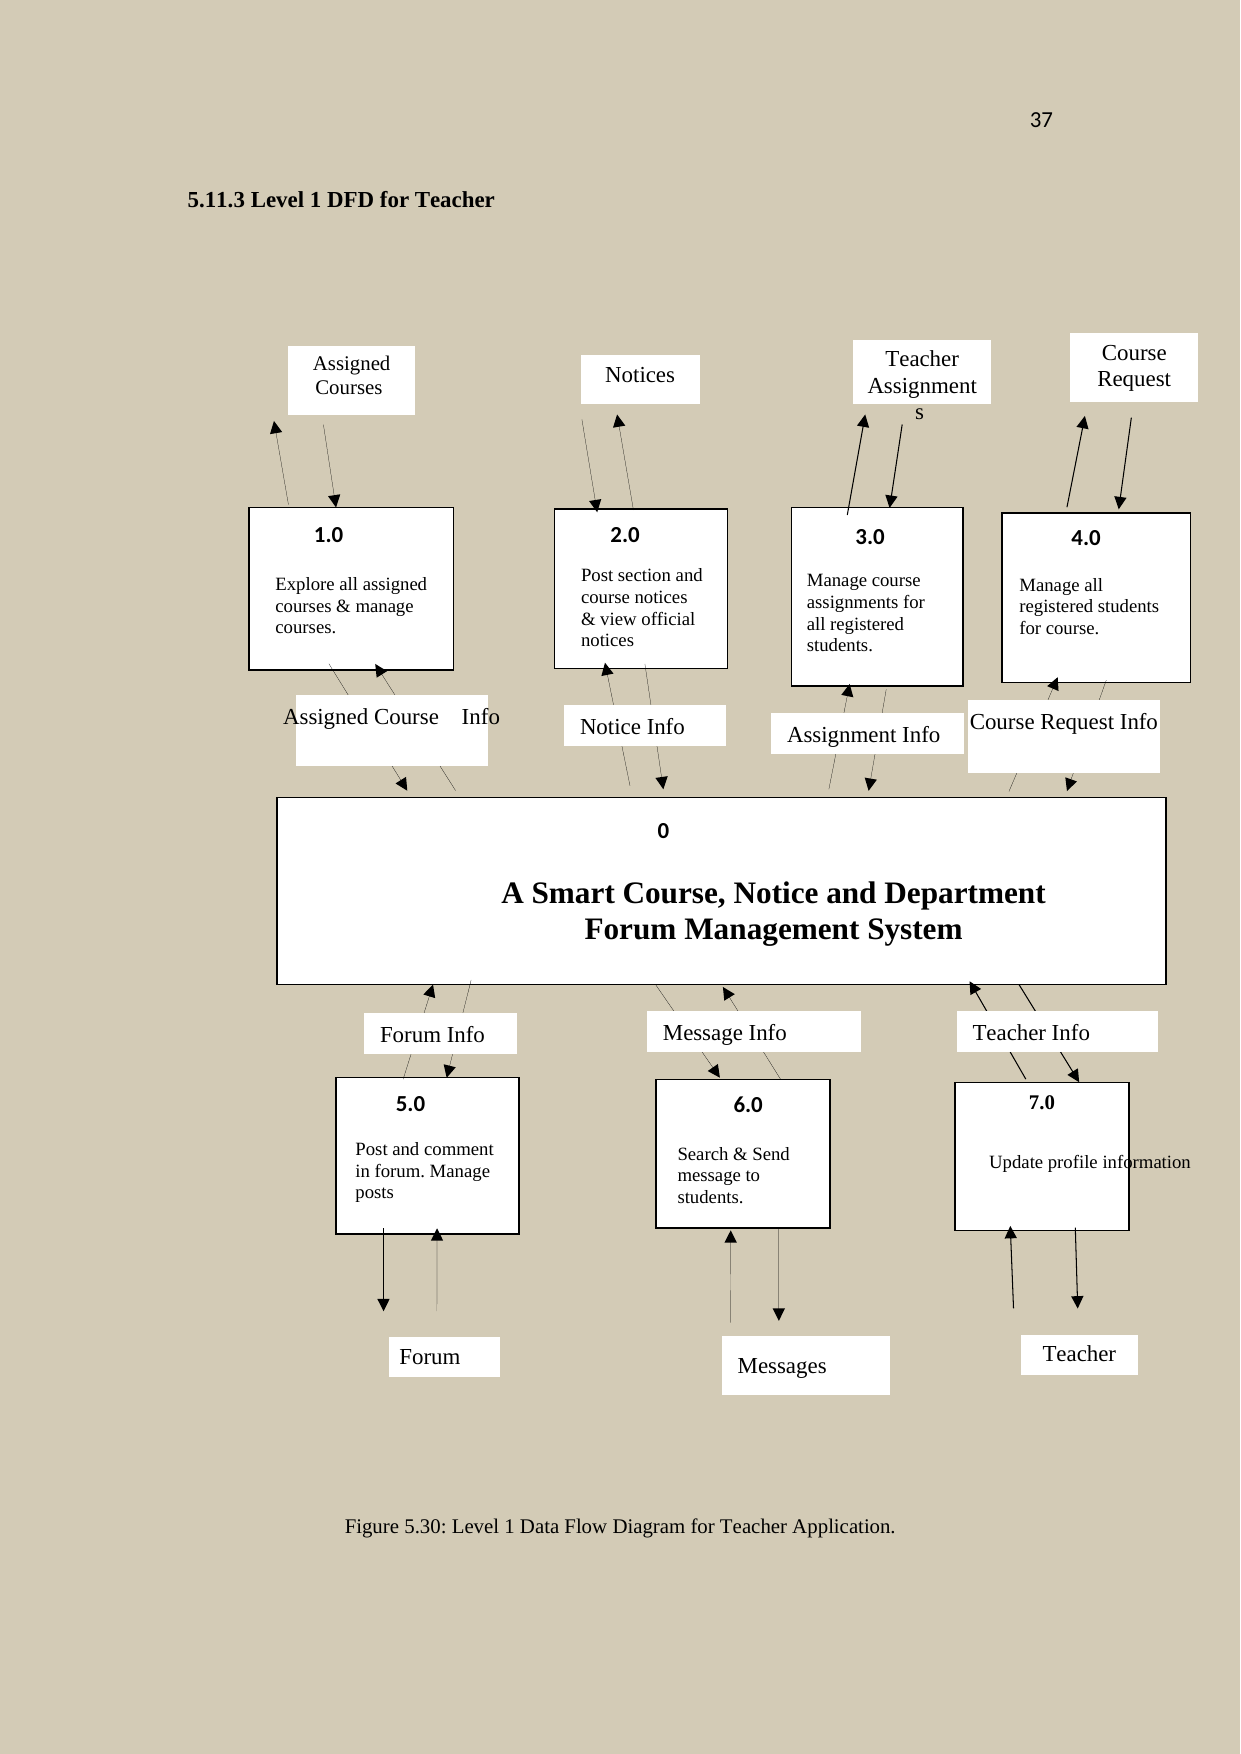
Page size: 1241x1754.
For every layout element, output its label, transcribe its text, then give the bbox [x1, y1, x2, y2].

text 5.11.3 Level 1 DFD for Teacher [187, 186, 1053, 212]
text Figure 5.30: Level 1 Data Flow Diagram for Teacher Application. [262, 1514, 978, 1538]
